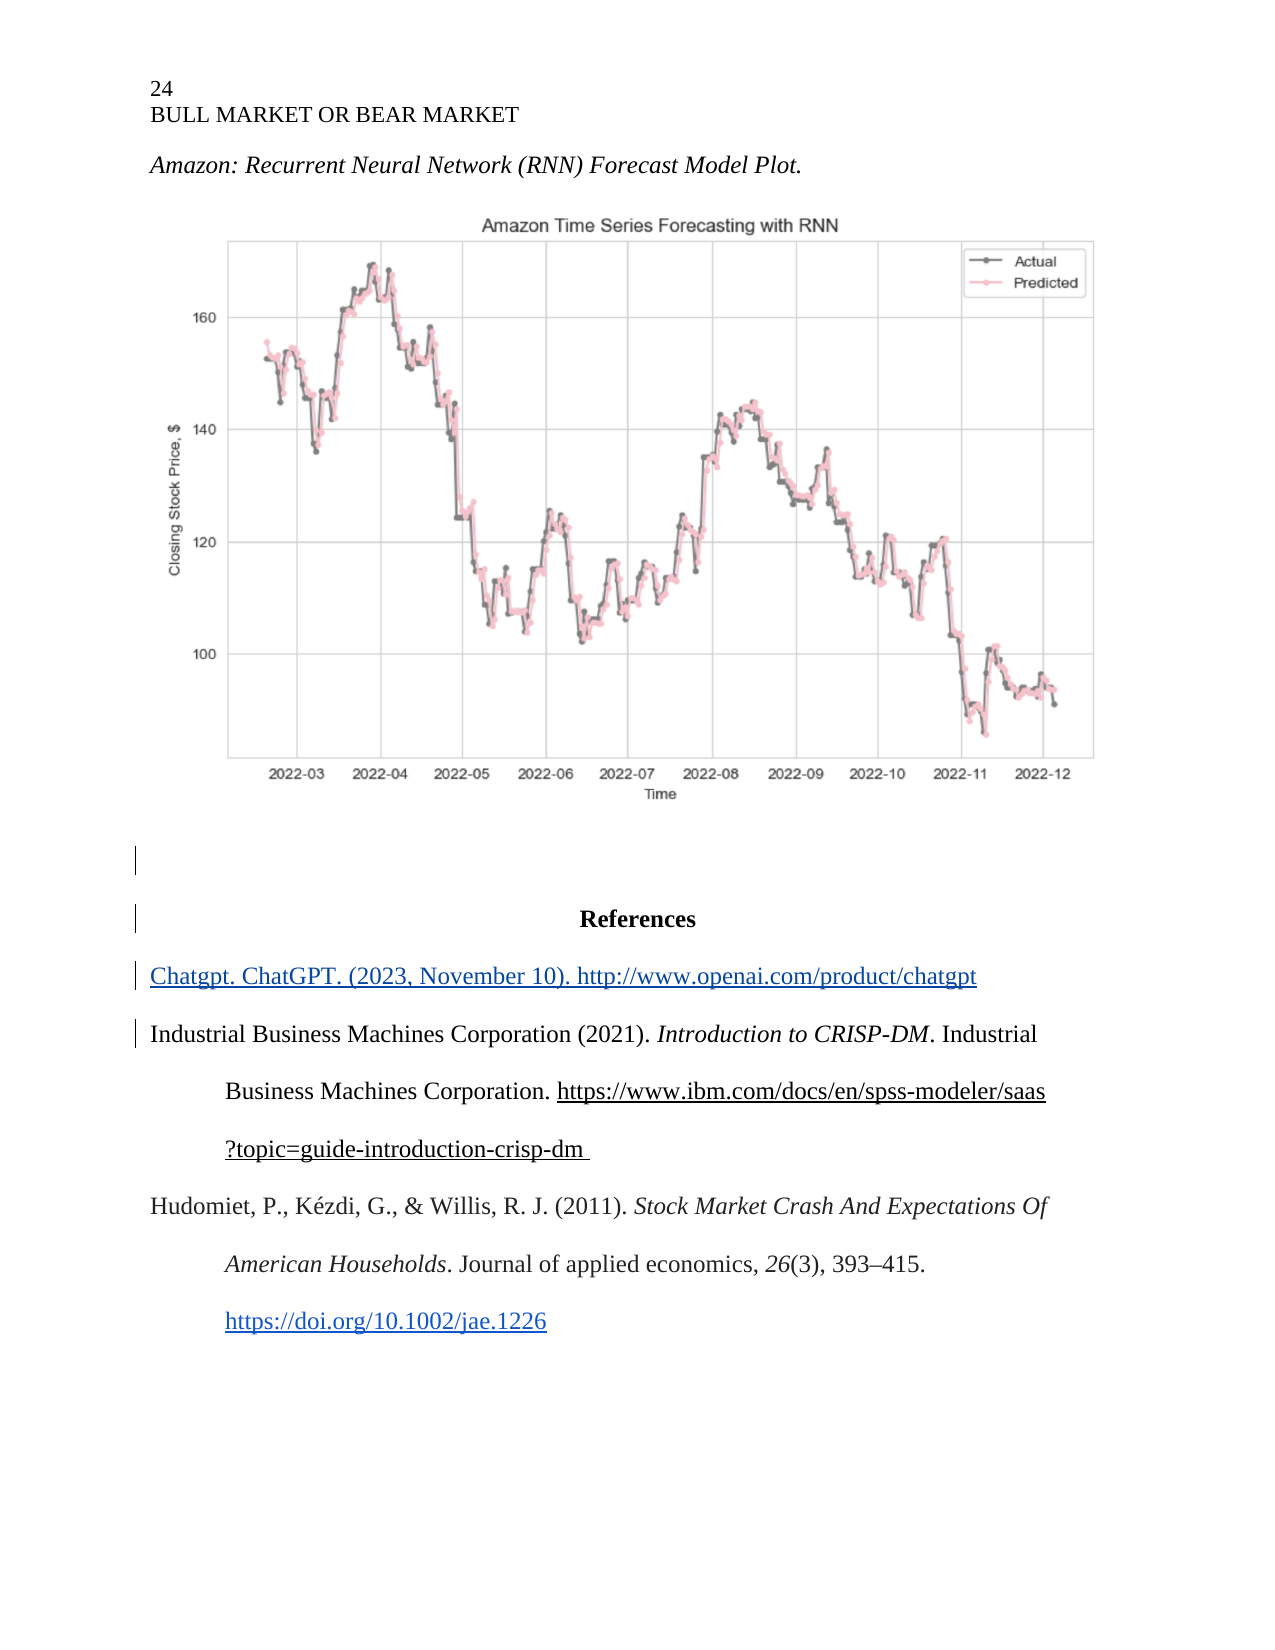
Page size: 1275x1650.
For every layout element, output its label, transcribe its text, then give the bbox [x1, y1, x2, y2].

text Hudomiet, P., Kézdi, G., & Willis, R. J. (2011). Stock Market Crash And Expectations Of American Households. Journal of applied economics, 26(3), 393–415. https://doi.org/10.1002/jae.1226 [150, 1191, 1125, 1335]
text References [150, 904, 1125, 933]
text Amazon: Recurrent Neural Network (RNN) Forecast Model Plot. [150, 150, 1125, 179]
picture [150, 207, 1114, 821]
text ?topic=guide-introduction-crisp-dm [150, 1134, 1125, 1163]
text Industrial Business Machines Corporation (2021). Introduction to CRISP-DM. Industrial [150, 1019, 1125, 1048]
text Business Machines Corporation. https://www.ibm.com/docs/en/spss-modeler/saas [150, 1076, 1125, 1105]
